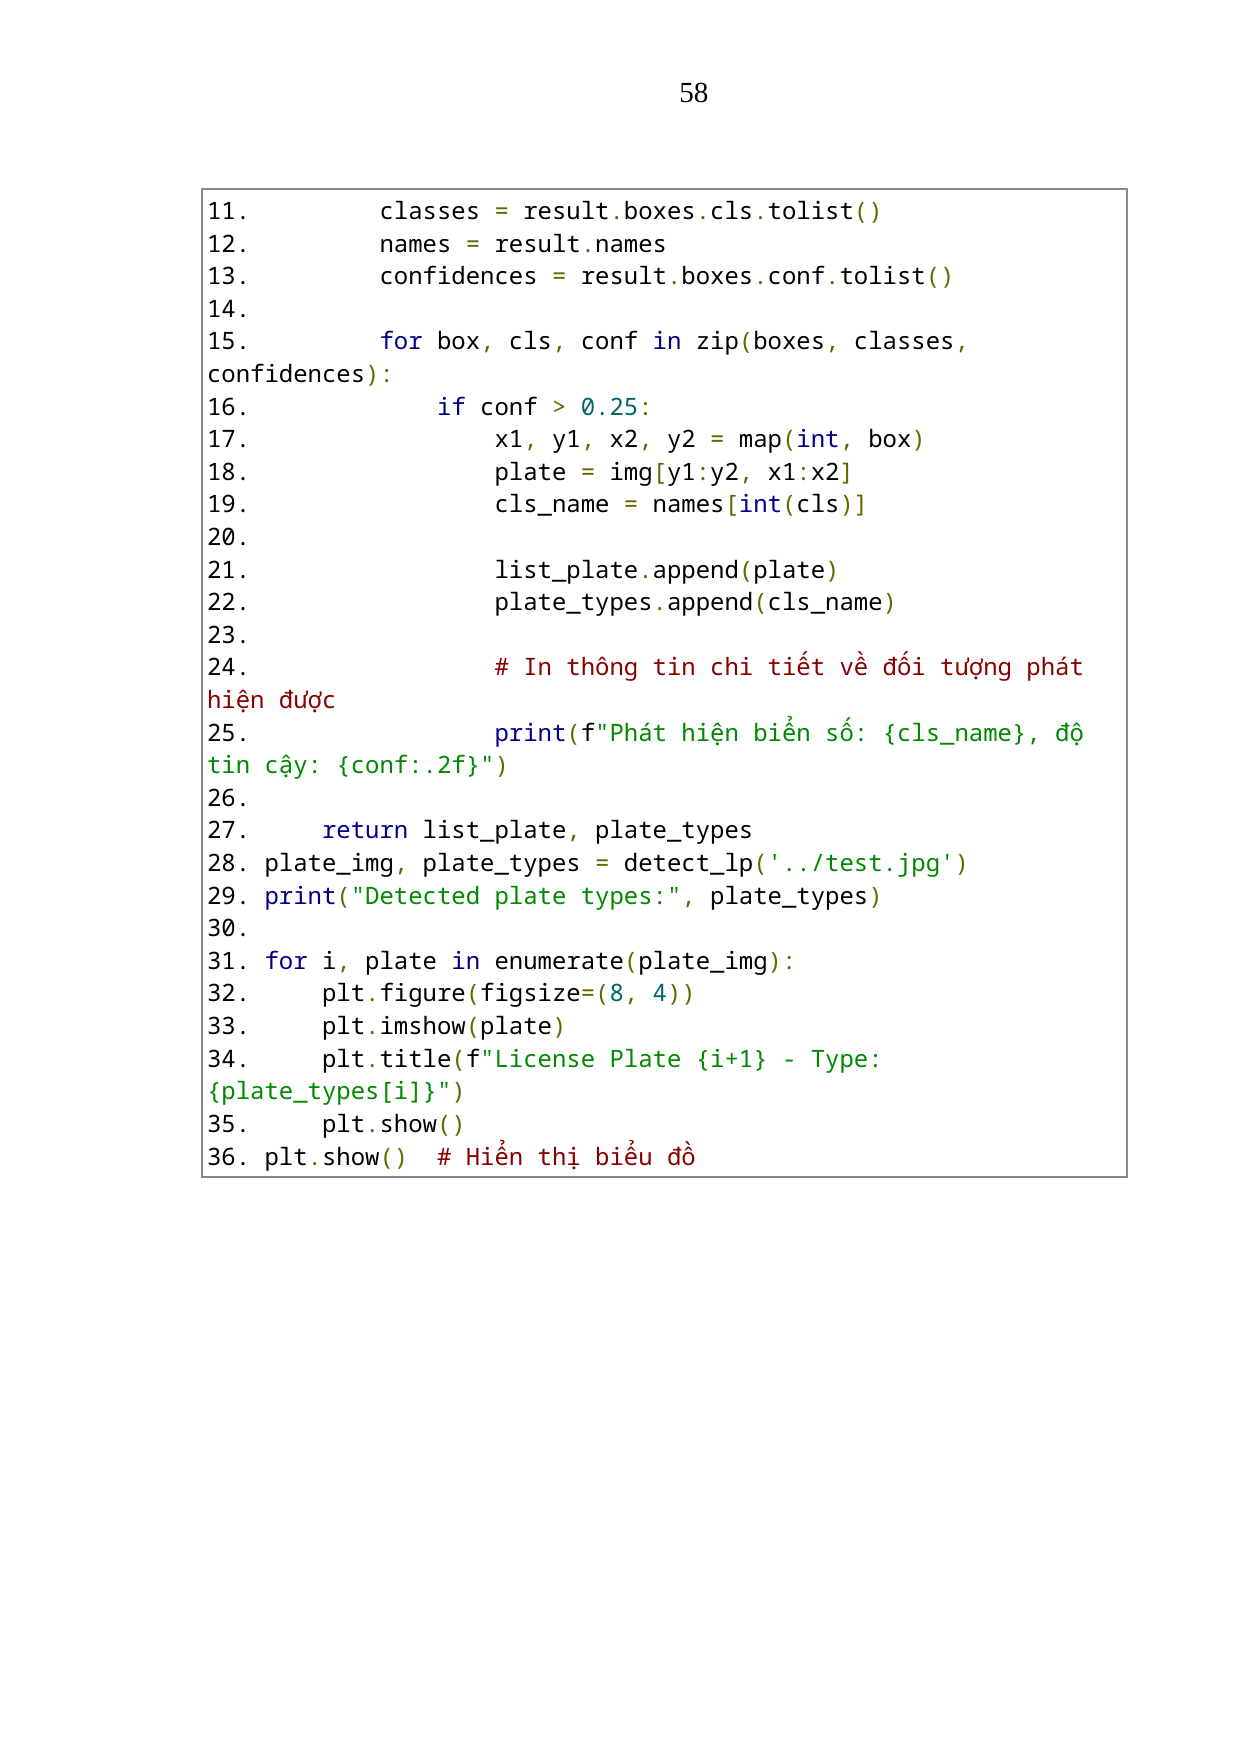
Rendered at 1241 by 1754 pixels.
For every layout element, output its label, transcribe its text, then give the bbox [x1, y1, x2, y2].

text 35. plt.show() [207, 1107, 1122, 1133]
text 14. [207, 292, 1122, 324]
text 25. print(f"Phát hiện biển số: {cls_name}, độ tin cậy: {conf:.2f}") [207, 715, 1122, 781]
text 34. plt.title(f"License Plate {i+1} - Type: {plate_types[i]}") [207, 1041, 1122, 1107]
text 18. plate = img[y1:y2, x1:x2] [207, 454, 1122, 487]
text 13. confidences = result.boxes.conf.tolist() [207, 259, 1122, 292]
text 17. x1, y1, x2, y2 = map(int, box) [207, 422, 1122, 454]
text 26. [207, 781, 1122, 813]
text 28. plate_img, plate_types = detect_lp('../test.jpg') [207, 846, 1122, 878]
text 15. for box, cls, conf in zip(boxes, classes, confidences): [207, 324, 1122, 389]
text 16. if conf > 0.25: [207, 389, 1122, 422]
text 24. # In thông tin chi tiết về đối tượng phát hiện được [207, 650, 1122, 715]
text 29. print("Detected plate types:", plate_types) [207, 878, 1122, 911]
text 30. [207, 911, 1122, 944]
text 31. for i, plate in enumerate(plate_img): [207, 944, 1122, 976]
text 19. cls_name = names[int(cls)] [207, 487, 1122, 520]
text 12. names = result.names [207, 226, 1122, 259]
text 11. classes = result.boxes.cls.tolist() [203, 190, 1126, 226]
text 27. return list_plate, plate_types [207, 813, 1122, 846]
text 22. plate_types.append(cls_name) [207, 585, 1122, 618]
text 33. plt.imshow(plate) [207, 1009, 1122, 1041]
text 20. [207, 520, 1122, 552]
text 21. list_plate.append(plate) [207, 552, 1122, 585]
text 23. [207, 618, 1122, 650]
text 32. plt.figure(figsize=(8, 4)) [207, 976, 1122, 1009]
text 36. plt.show() # Hiển thị biểu đồ [203, 1133, 1126, 1176]
